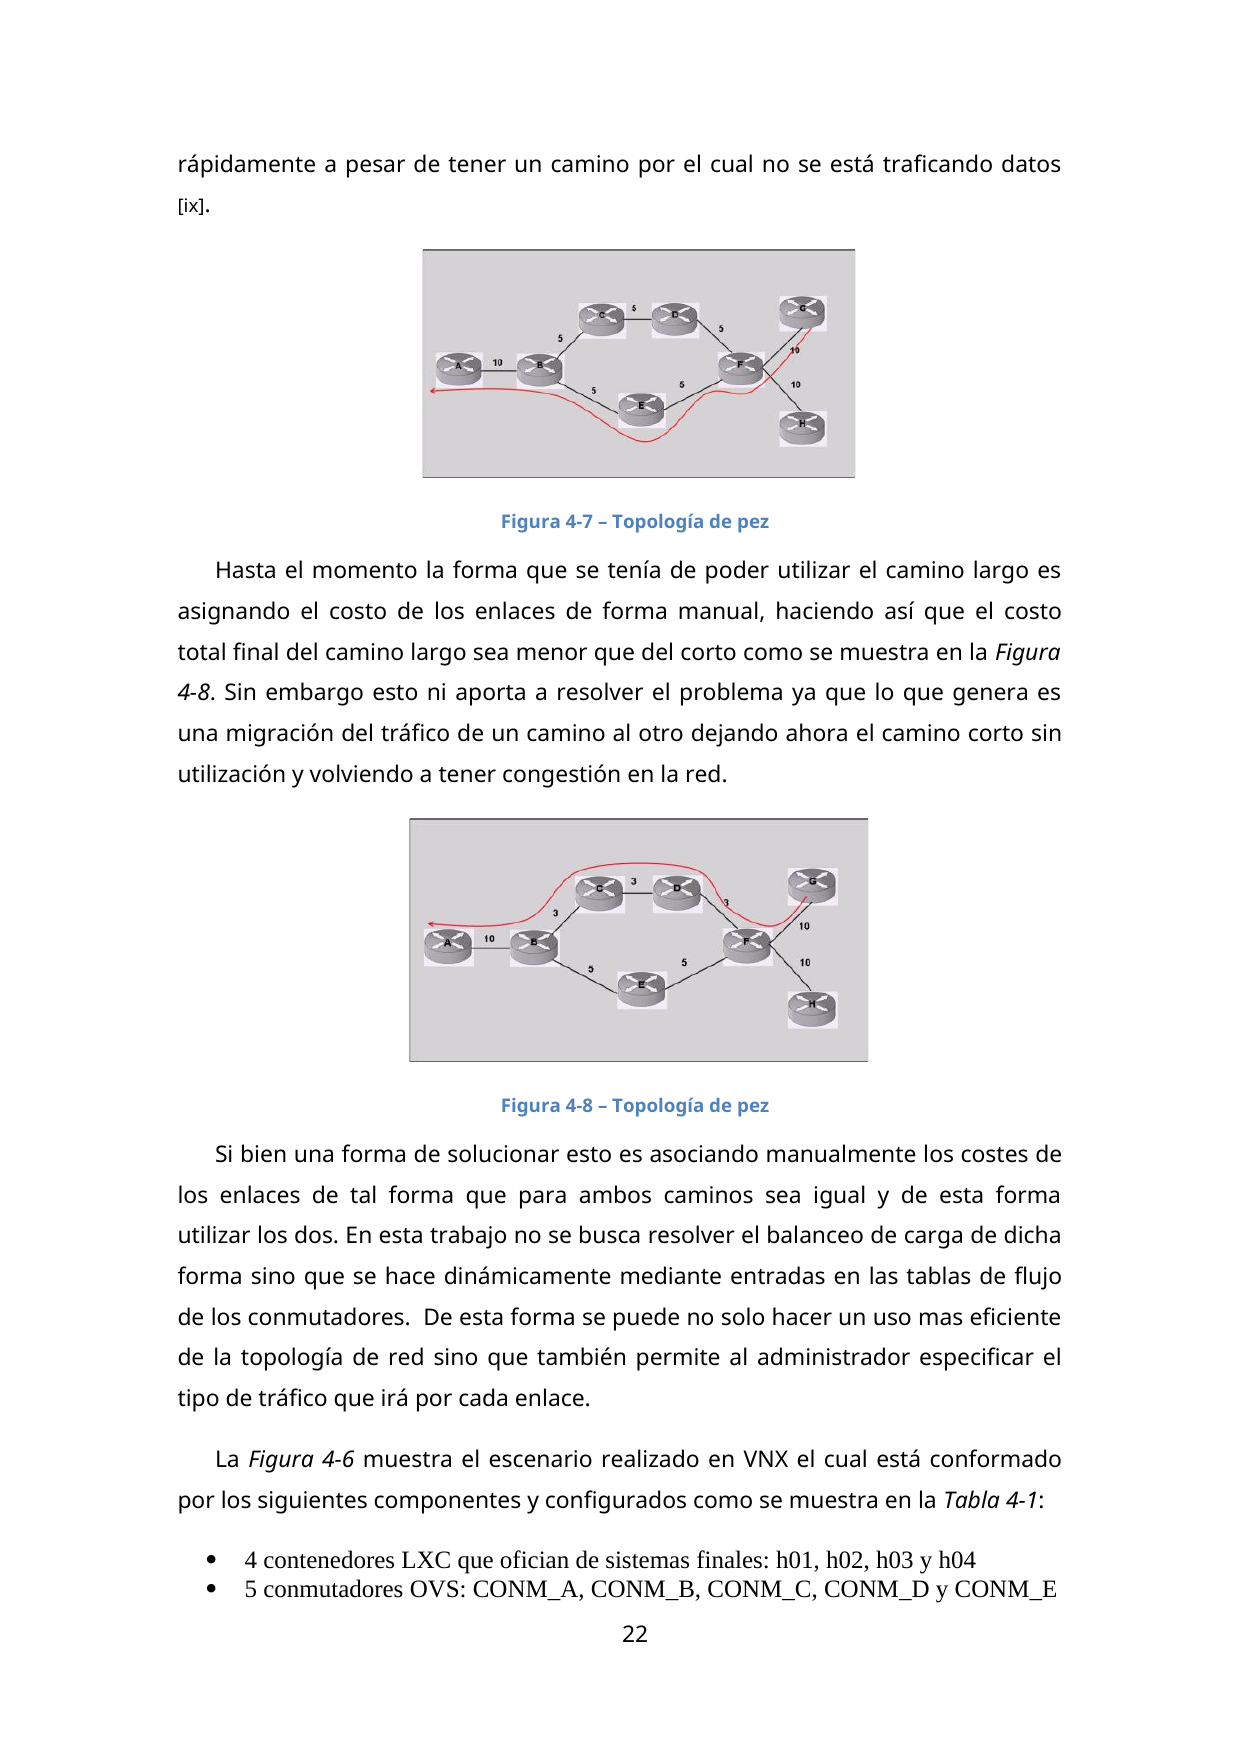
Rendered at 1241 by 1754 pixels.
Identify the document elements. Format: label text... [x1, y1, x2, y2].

text Figura 4-7 – Topología de pez [177, 508, 1063, 533]
list 4 contenedores LXC que ofician de sistemas finales: h01, h02, h03 y h04 [207, 1546, 1063, 1574]
picture [409, 818, 869, 1062]
picture [422, 249, 855, 478]
text La Figura 4-6 muestra el escenario realizado en VNX el cual está conformado por los siguientes componentes y configurados como se muestra en la Tabla 4-1: [177, 1443, 1063, 1515]
text Hasta el momento la forma que se tenía de poder utilizar el camino largo es asignando el costo de los enlaces de forma manual, haciendo así que el costo total final del camino largo sea menor que del corto como se muestra en la Figura 4-8. Sin embargo esto ni aporta a resolver el problema ya que lo que genera es una migración del tráfico de un camino al otro dejando ahora el camino corto sin utilización y volviendo a tener congestión en la red. [177, 554, 1063, 789]
list 5 conmutadores OVS: CONM_A, CONM_B, CONM_C, CONM_D y CONM_E [207, 1574, 1063, 1603]
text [177, 148, 1063, 219]
text Si bien una forma de solucionar esto es asociando manualmente los costes de los enlaces de tal forma que para ambos caminos sea igual y de esta forma utilizar los dos. En esta trabajo no se busca resolver el balanceo de carga de dicha forma sino que se hace dinámicamente mediante entradas en las tablas de flujo de los conmutadores. De esta forma se puede no solo hacer un uso mas eficiente de la topología de red sino que también permite al administrador especificar el tipo de tráfico que irá por cada enlace. [177, 1138, 1063, 1413]
text Figura 4-8 – Topología de pez [177, 1092, 1063, 1117]
